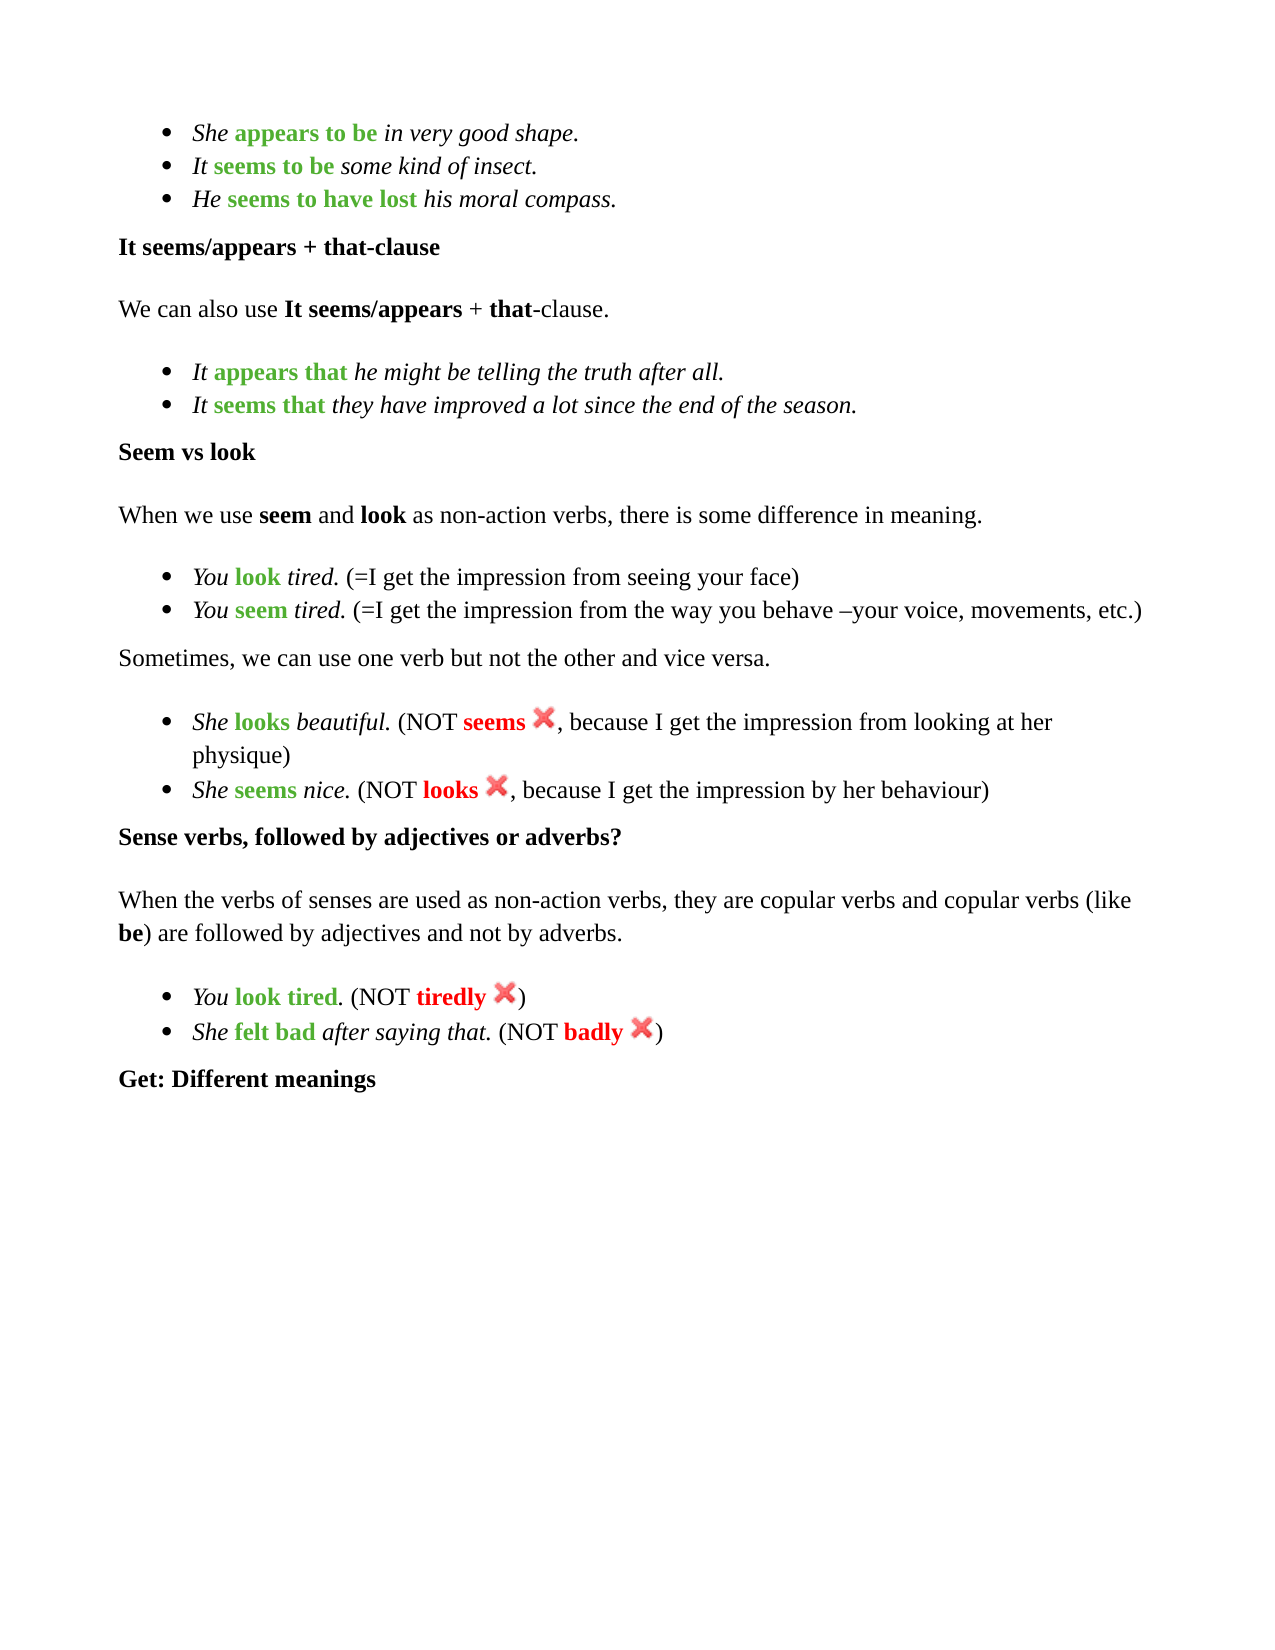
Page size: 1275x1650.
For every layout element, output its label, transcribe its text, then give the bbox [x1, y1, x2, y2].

picture [629, 1015, 655, 1041]
text When we use seem and look as non-action verbs, there is some difference in meaning. [118, 500, 1157, 529]
list It seems that they have improved a lot since the end of the season. [162, 390, 1157, 418]
text We can also use It seems/appears + that-clause. [118, 294, 1157, 323]
text Sometimes, we can use one verb but not the other and vice versa. [118, 643, 1157, 672]
list She felt bad after saying that. (NOT badly ) [162, 1015, 1157, 1046]
subtitle Get: Different meanings [118, 1064, 1157, 1093]
list You seem tired. (=I get the impression from the way you behave –your voice, movements, etc.) [162, 595, 1157, 624]
list He seems to have lost his moral compass. [162, 184, 1157, 213]
text When the verbs of senses are used as non-action verbs, they are copular verbs and copular verbs (like be) are followed by adjectives and not by adverbs. [118, 885, 1157, 947]
subtitle Sense verbs, followed by adjectives or adverbs? [118, 822, 1157, 851]
list She looks beautiful. (NOT seems , because I get the impression from looking at her physique) [162, 706, 1157, 769]
list It seems to be some kind of insect. [162, 151, 1157, 180]
list She seems nice. (NOT looks , because I get the impression by her behaviour) [162, 773, 1157, 804]
list You look tired. (NOT tiredly ) [162, 981, 1157, 1011]
subtitle Seem vs look [118, 437, 1157, 466]
list It appears that he might be telling the truth after all. [162, 357, 1157, 386]
list She appears to be in very good shape. [162, 118, 1157, 147]
list You look tired. (=I get the impression from seeing your face) [162, 562, 1157, 591]
picture [531, 705, 557, 731]
picture [492, 980, 518, 1006]
subtitle It seems/appears + that-clause [118, 232, 1157, 261]
picture [484, 773, 510, 799]
